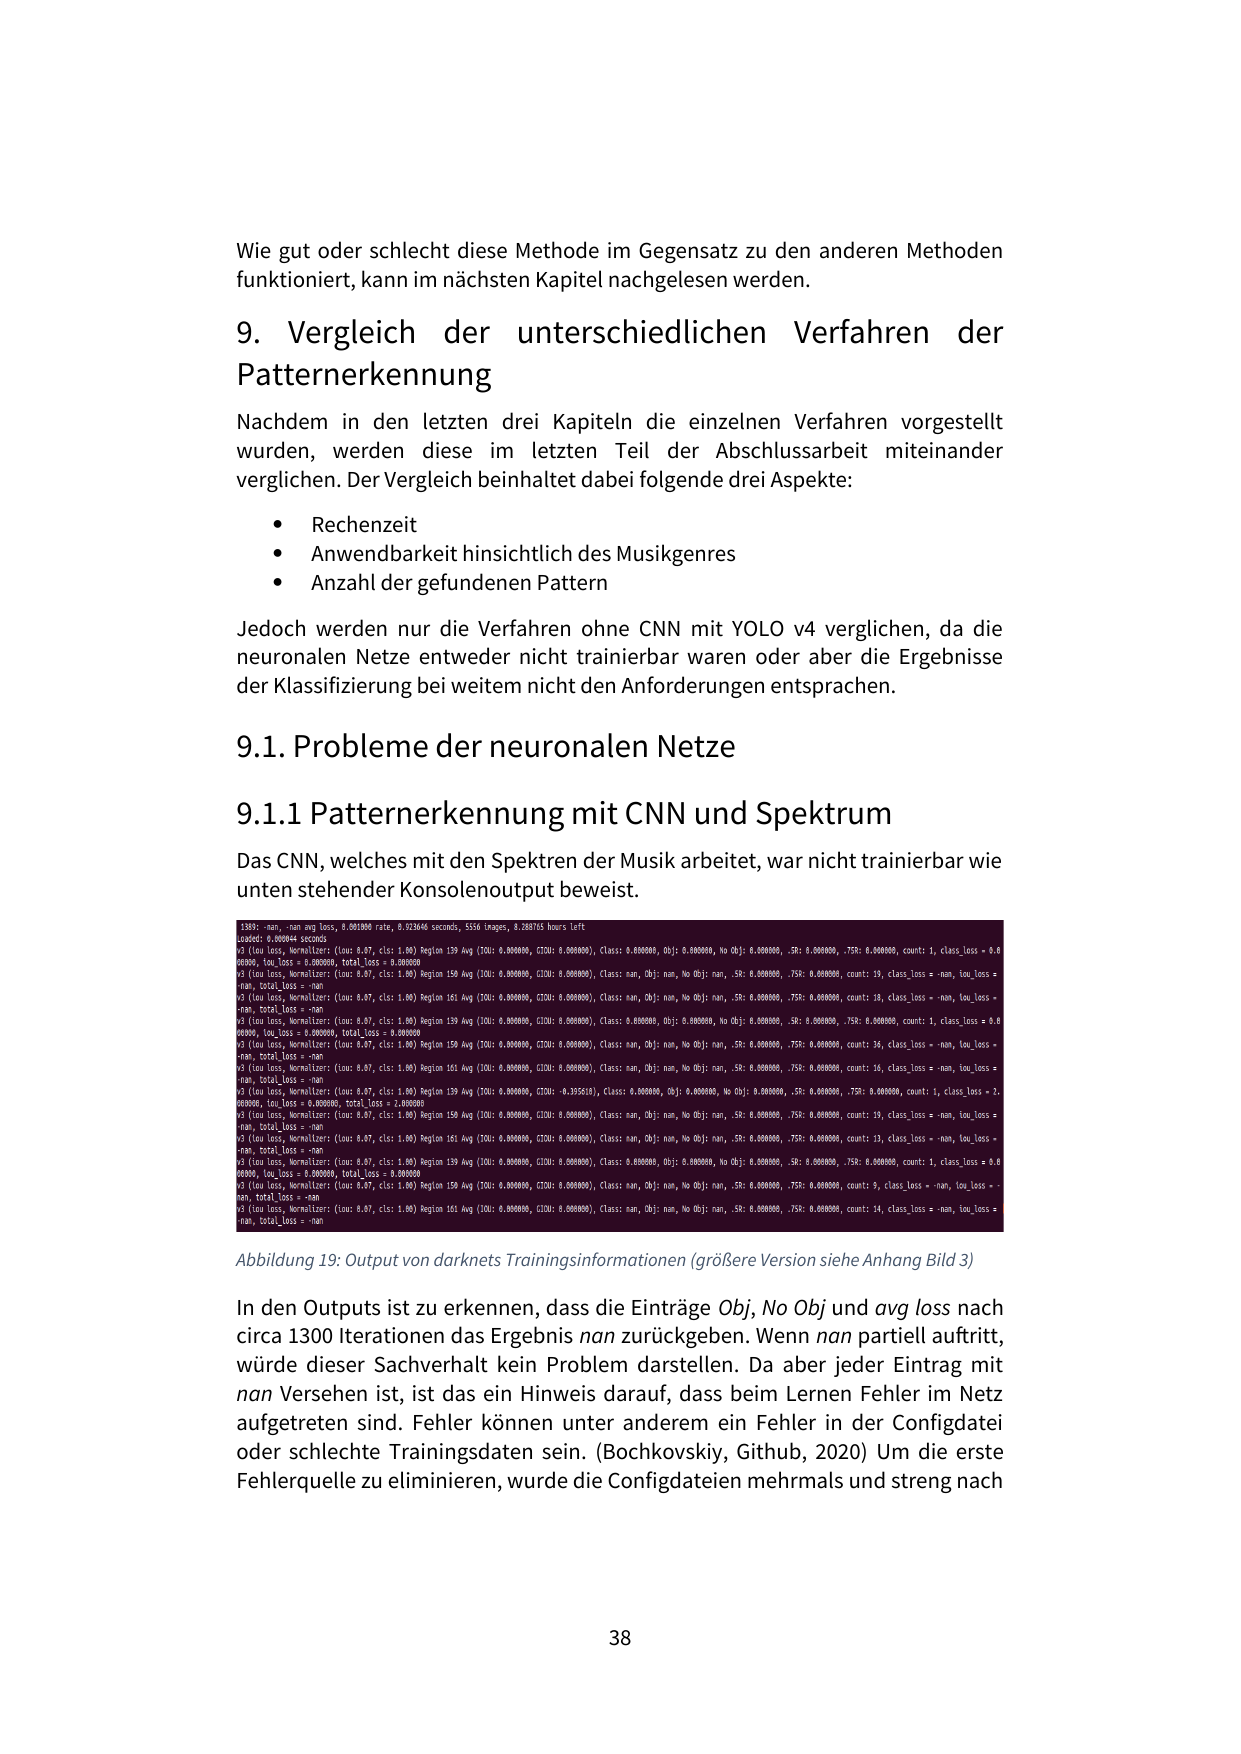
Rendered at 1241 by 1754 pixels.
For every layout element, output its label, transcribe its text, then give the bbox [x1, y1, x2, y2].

text Das CNN, welches mit den Spektren der Musik arbeitet, war nicht trainierbar wie unten stehender Konsolenoutput beweist. [236, 846, 1004, 904]
text Nachdem in den letzten drei Kapiteln die einzelnen Verfahren vorgestellt wurden, werden diese im letzten Teil der Abschlussarbeit miteinander verglichen. Der Vergleich beinhaltet dabei folgende drei Aspekte: [236, 407, 1004, 493]
subtitle 9.1.1 Patternerkennung mit CNN und Spektrum [236, 792, 1004, 834]
subtitle 9. Vergleich der unterschiedlichen Verfahren der Patternerkennung [236, 311, 1004, 394]
list Anzahl der gefundenen Pattern [274, 568, 1004, 597]
text Abbildung 19: Output von darknets Trainingsinformationen (größere Version siehe Anhang Bild 3) [236, 1248, 1004, 1272]
text Jedoch werden nur die Verfahren ohne CNN mit YOLO v4 verglichen, da die neuronalen Netze entweder nicht trainierbar waren oder aber die Ergebnisse der Klassifizierung bei weitem nicht den Anforderungen entsprachen. [236, 613, 1004, 700]
list Rechenzeit [274, 510, 1004, 539]
subtitle 9.1. Probleme der neuronalen Netze [236, 725, 1004, 767]
text Wie gut oder schlecht diese Methode im Gegensatz zu den anderen Methoden funktioniert, kann im nächsten Kapitel nachgelesen werden. [236, 236, 1004, 294]
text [236, 1292, 1004, 1494]
list Anwendbarkeit hinsichtlich des Musikgenres [274, 539, 1004, 568]
picture [236, 920, 1004, 1232]
